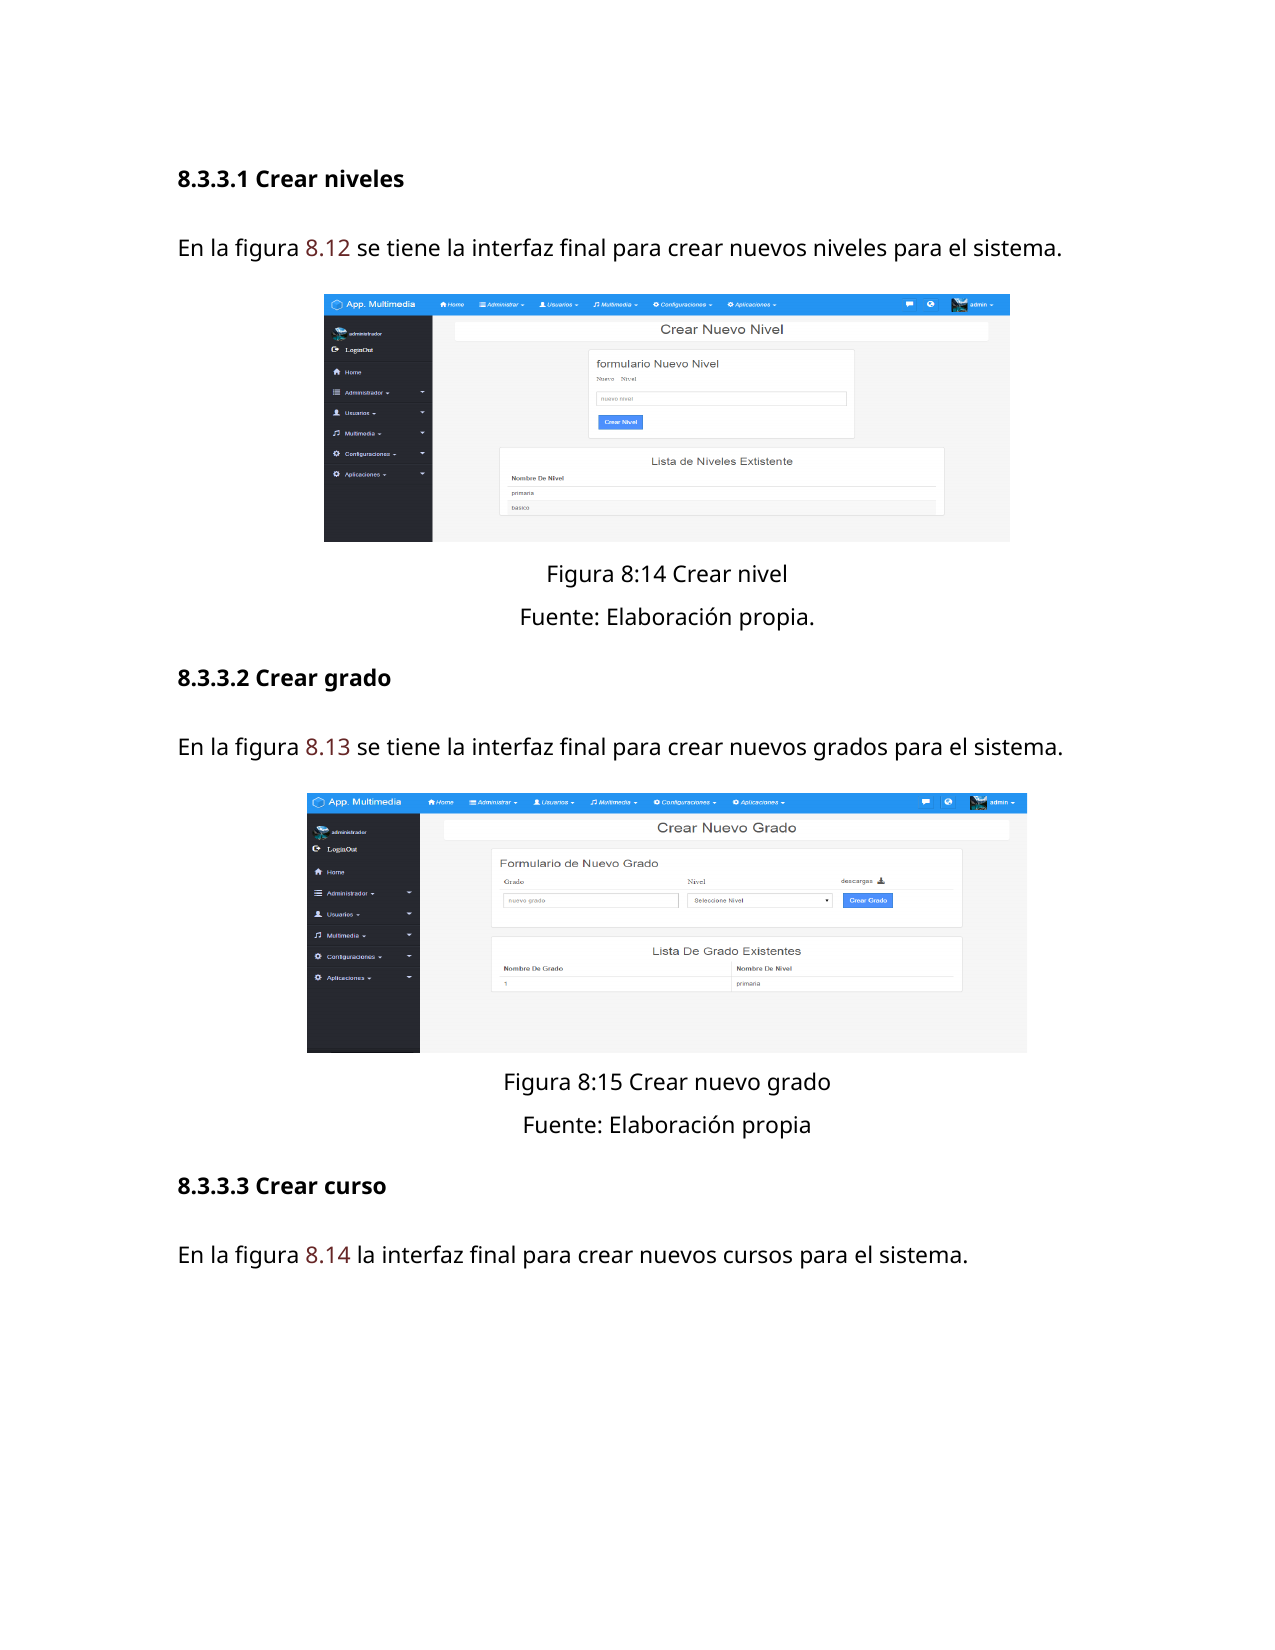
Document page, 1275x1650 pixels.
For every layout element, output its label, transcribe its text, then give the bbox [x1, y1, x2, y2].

subtitle 8.3.3.2 Crear grado [177, 662, 1157, 693]
text Fuente: Elaboración propia. [177, 601, 1157, 633]
text En la figura 8.14 la interfaz final para crear nuevos cursos para el sistema. [177, 1239, 1157, 1270]
text En la figura 8.12 se tiene la interfaz final para crear nuevos niveles para el sistema. [177, 232, 1157, 263]
text En la figura 8.13 se tiene la interfaz final para crear nuevos grados para el sistema. [177, 731, 1157, 762]
subtitle 8.3.3.3 Crear curso [177, 1170, 1157, 1201]
text Fuente: Elaboración propia [177, 1109, 1157, 1140]
subtitle 8.3.3.1 Crear niveles [177, 163, 1157, 194]
